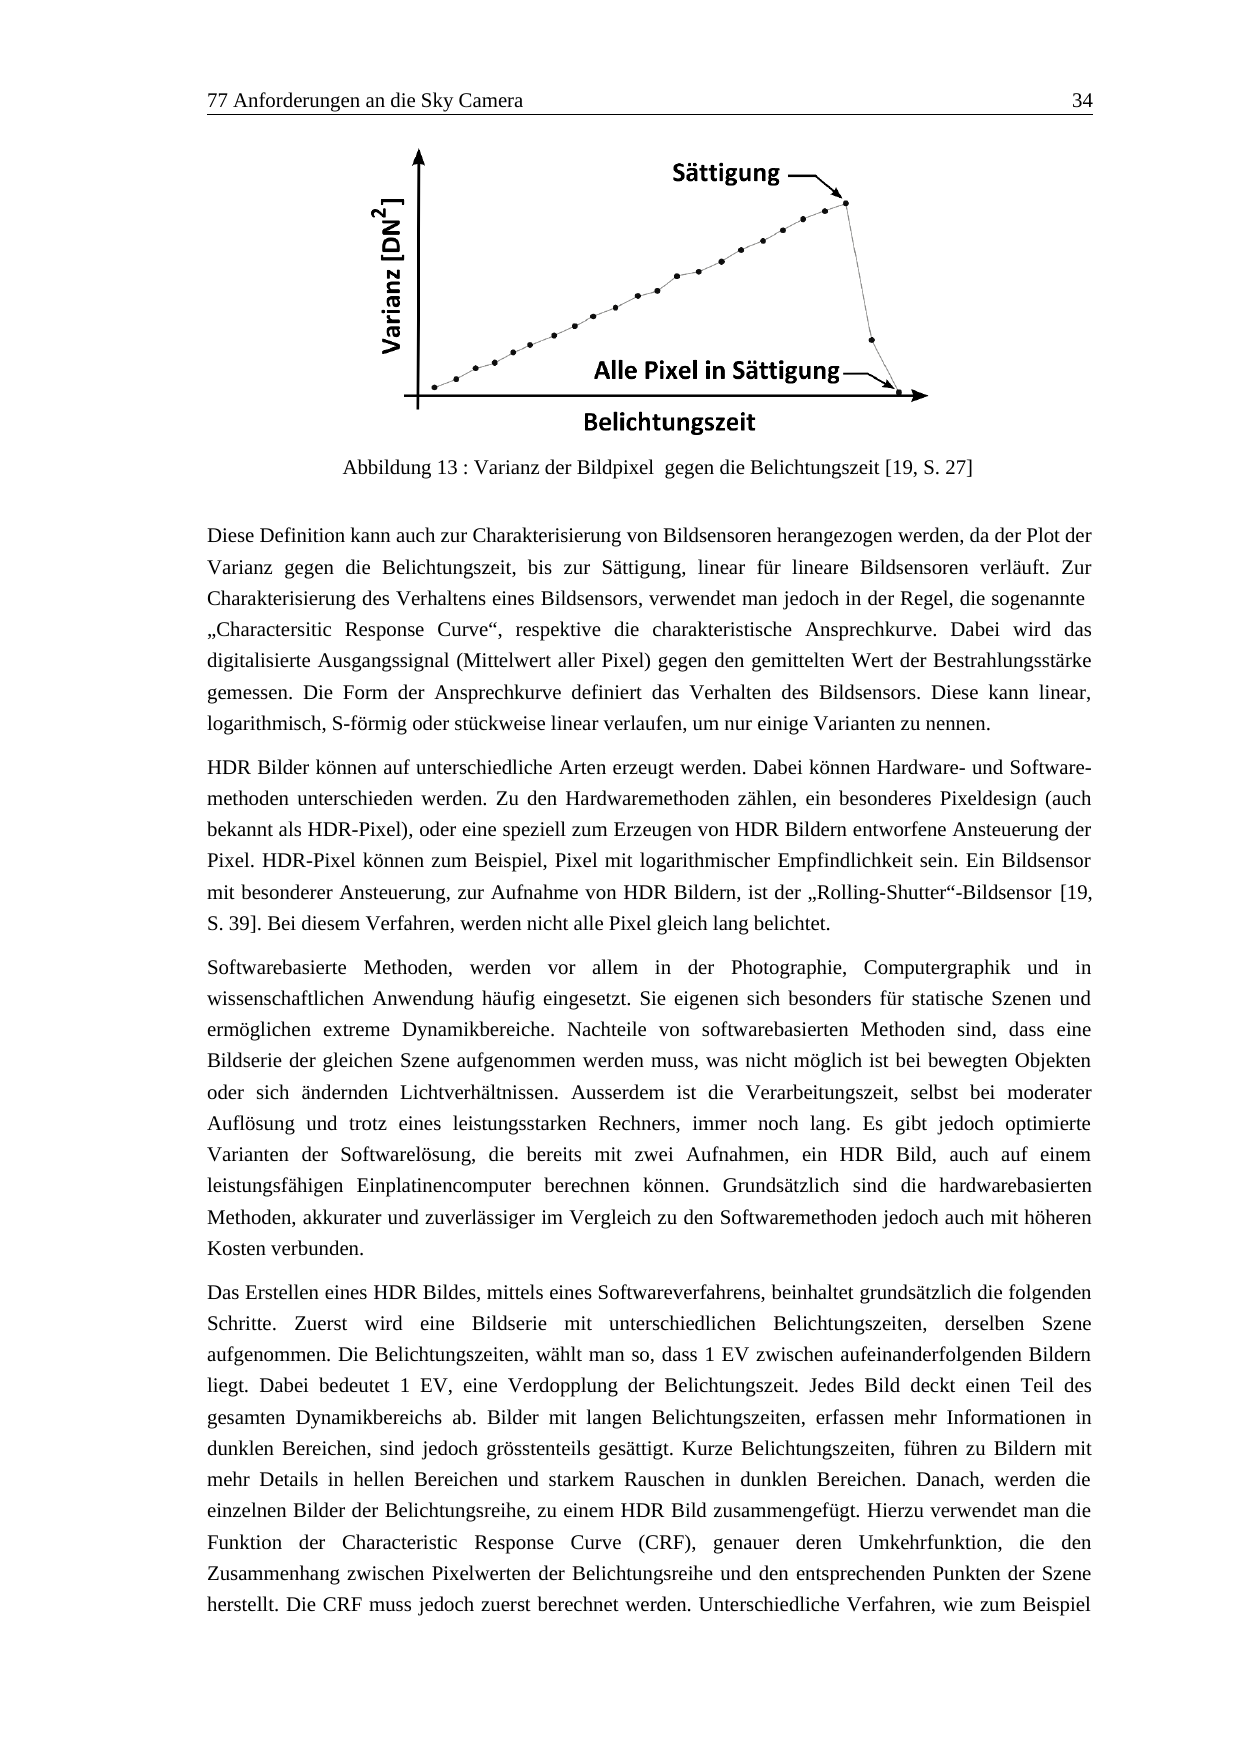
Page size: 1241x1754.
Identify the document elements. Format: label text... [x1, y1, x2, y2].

text Diese Definition kann auch zur Charakterisierung von Bildsensoren herangezogen werden, da der Plot der Varianz gegen die Belichtungszeit, bis zur Sättigung, linear für lineare Bildsensoren verläuft. Zur Charakterisierung des Verhaltens eines Bildsensors, verwendet man jedoch in der Regel, die sogenannte „Charactersitic Response Curve“, respektive die charakteristische Ansprechkurve. Dabei wird das digitalisierte Ausgangssignal (Mittelwert aller Pixel) gegen den gemittelten Wert der Bestrahlungsstärke gemessen. Die Form der Ansprechkurve definiert das Verhalten des Bildsensors. Diese kann linear, logarithmisch, S-förmig oder stückweise linear verlaufen, um nur einige Varianten zu nennen. [207, 523, 1093, 735]
text Softwarebasierte Methoden, werden vor allem in der Photographie, Computergraphik und in wissenschaftlichen Anwendung häufig eingesetzt. Sie eigenen sich besonders für statische Szenen und ermöglichen extreme Dynamikbereiche. Nachteile von softwarebasierten Methoden sind, dass eine Bildserie der gleichen Szene aufgenommen werden muss, was nicht möglich ist bei bewegten Objekten oder sich ändernden Lichtverhältnissen. Ausserdem ist die Verarbeitungszeit, selbst bei moderater Auflösung und trotz eines leistungsstarken Rechners, immer noch lang. Es gibt jedoch optimierte Varianten der Softwarelösung, die bereits mit zwei Aufnahmen, ein HDR Bild, auch auf einem leistungsfähigen Einplatinencomputer berechnen können. Grundsätzlich sind die hardwarebasierten Methoden, akkurater und zuverlässiger im Vergleich zu den Softwaremethoden jedoch auch mit höheren Kosten verbunden. [207, 954, 1093, 1260]
picture [371, 147, 929, 435]
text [207, 1279, 1093, 1616]
text HDR Bilder können auf unterschiedliche Arten erzeugt werden. Dabei können Hardware- und Software- methoden unterschieden werden. Zu den Hardwaremethoden zählen, ein besonderes Pixeldesign (auch bekannt als HDR-Pixel), oder eine speziell zum Erzeugen von HDR Bildern entworfene Ansteuerung der Pixel. HDR-Pixel können zum Beispiel, Pixel mit logarithmischer Empfindlichkeit sein. Ein Bildsensor mit besonderer Ansteuerung, zur Aufnahme von HDR Bildern, ist der „Rolling-Shutter“-Bildsensor [19, S. 39]. Bei diesem Verfahren, werden nicht alle Pixel gleich lang belichtet. [207, 754, 1093, 935]
text Abbildung 13 : Varianz der Bildpixel gegen die Belichtungszeit [19, S. 27] [207, 454, 1093, 479]
